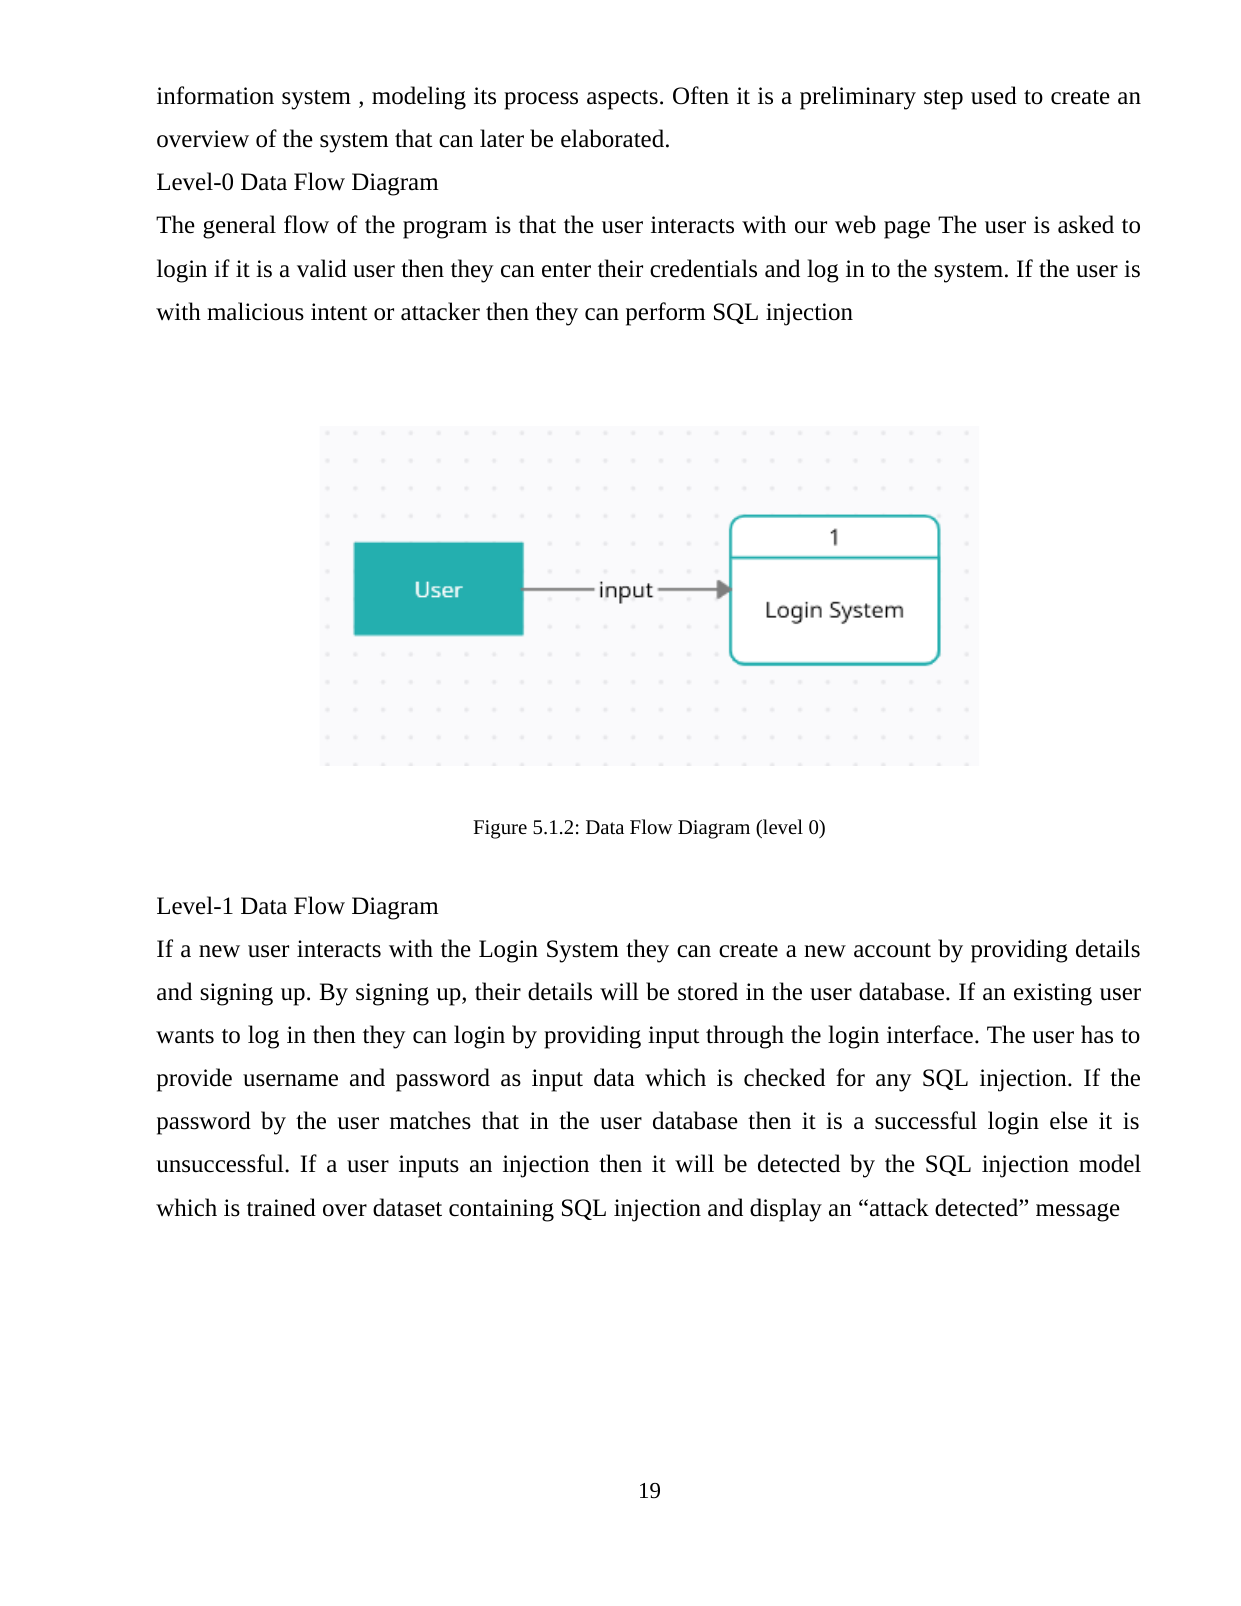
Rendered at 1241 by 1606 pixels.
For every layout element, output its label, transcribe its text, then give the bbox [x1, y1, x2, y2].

text Figure 5.1.2: Data Flow Diagram (level 0) [156, 815, 1142, 839]
text Level-1 Data Flow Diagram [156, 891, 1142, 919]
text The general flow of the program is that the user interacts with our web page The user is asked to login if it is a valid user then they can enter their credentials and log in to the system. If the user is with malicious intent or attacker then they can perform SQL injection [156, 211, 1142, 326]
picture [319, 426, 980, 766]
text If a new user interacts with the Login System they can create a new account by providing details and signing up. By signing up, their details will be stored in the user database. If an existing user wants to log in then they can login by providing input through the login interface. The user has to provide username and password as input data which is checked for any SQL injection. If the password by the user matches that in the user database then it is a successful login else it is unsuccessful. If a user inputs an injection then it will be detected by the SQL injection model which is trained over dataset containing SQL injection and display an “attack detected” message [156, 934, 1142, 1221]
text Level-0 Data Flow Diagram [156, 167, 1142, 196]
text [156, 81, 1142, 153]
